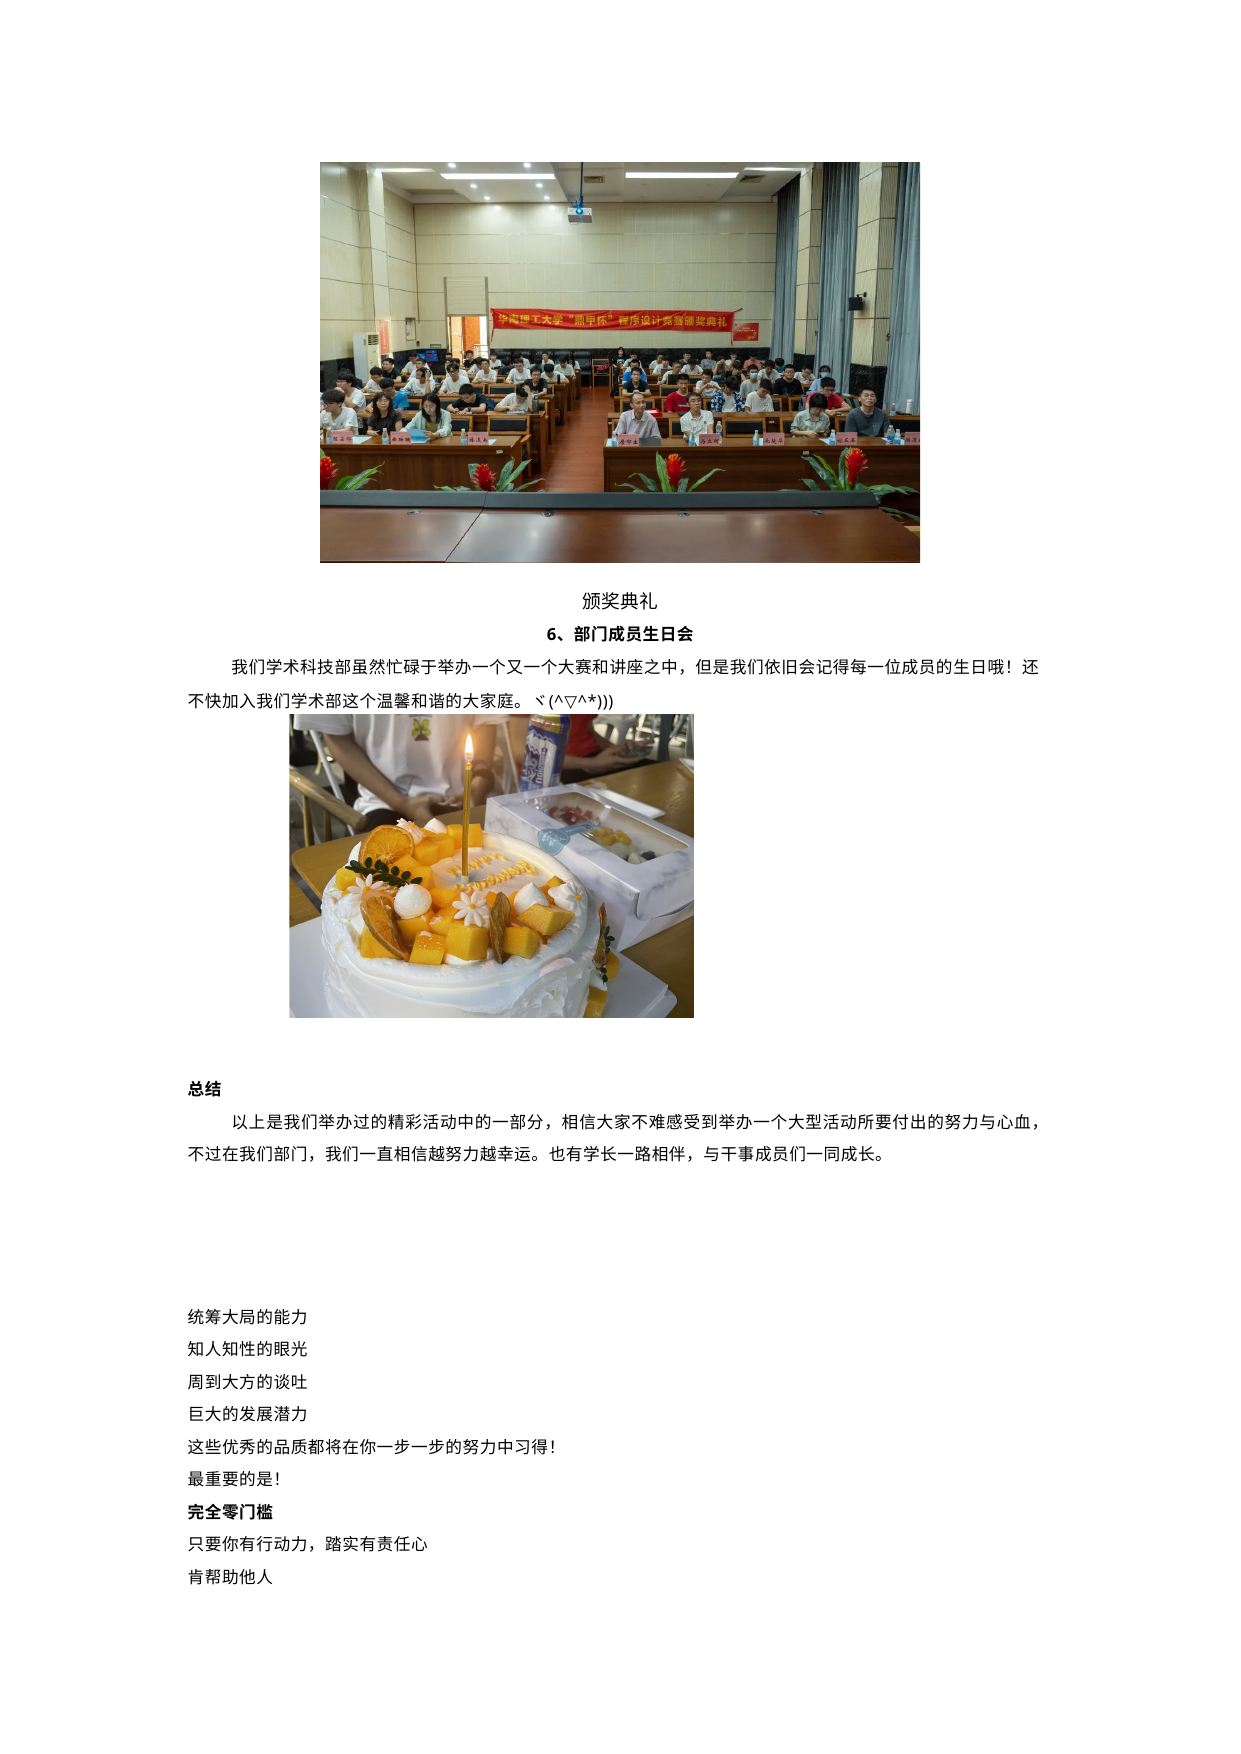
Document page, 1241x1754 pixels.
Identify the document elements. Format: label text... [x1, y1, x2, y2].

picture [320, 162, 921, 563]
text 完全零门槛 [187, 1494, 1053, 1527]
text 颁奖典礼 [187, 584, 1053, 617]
text 6、部门成员生日会 [187, 617, 1053, 649]
text 统筹大局的能力 [187, 1299, 1053, 1332]
picture [289, 714, 694, 1018]
text 最重要的是！ [187, 1462, 1053, 1494]
text 只要你有行动力，踏实有责任心 [187, 1527, 1053, 1559]
text 以上是我们举办过的精彩活动中的一部分，相信大家不难感受到举办一个大型活动所要付出的努力与心血，不过在我们部门，我们一直相信越努力越幸运。也有学长一路相伴，与干事成员们一同成长。 [187, 1104, 1053, 1169]
text 这些优秀的品质都将在你一步一步的努力中习得！ [187, 1429, 1053, 1462]
text 总结 [187, 1072, 1053, 1104]
text 周到大方的谈吐 [187, 1364, 1053, 1397]
text 知人知性的眼光 [187, 1332, 1053, 1364]
text 我们学术科技部虽然忙碌于举办一个又一个大赛和讲座之中，但是我们依旧会记得每一位成员的生日哦！还不快加入我们学术部这个温馨和谐的大家庭。ヾ(^▽^*))) [187, 649, 1053, 714]
text 肯帮助他人 [187, 1559, 1053, 1592]
text 巨大的发展潜力 [187, 1397, 1053, 1429]
